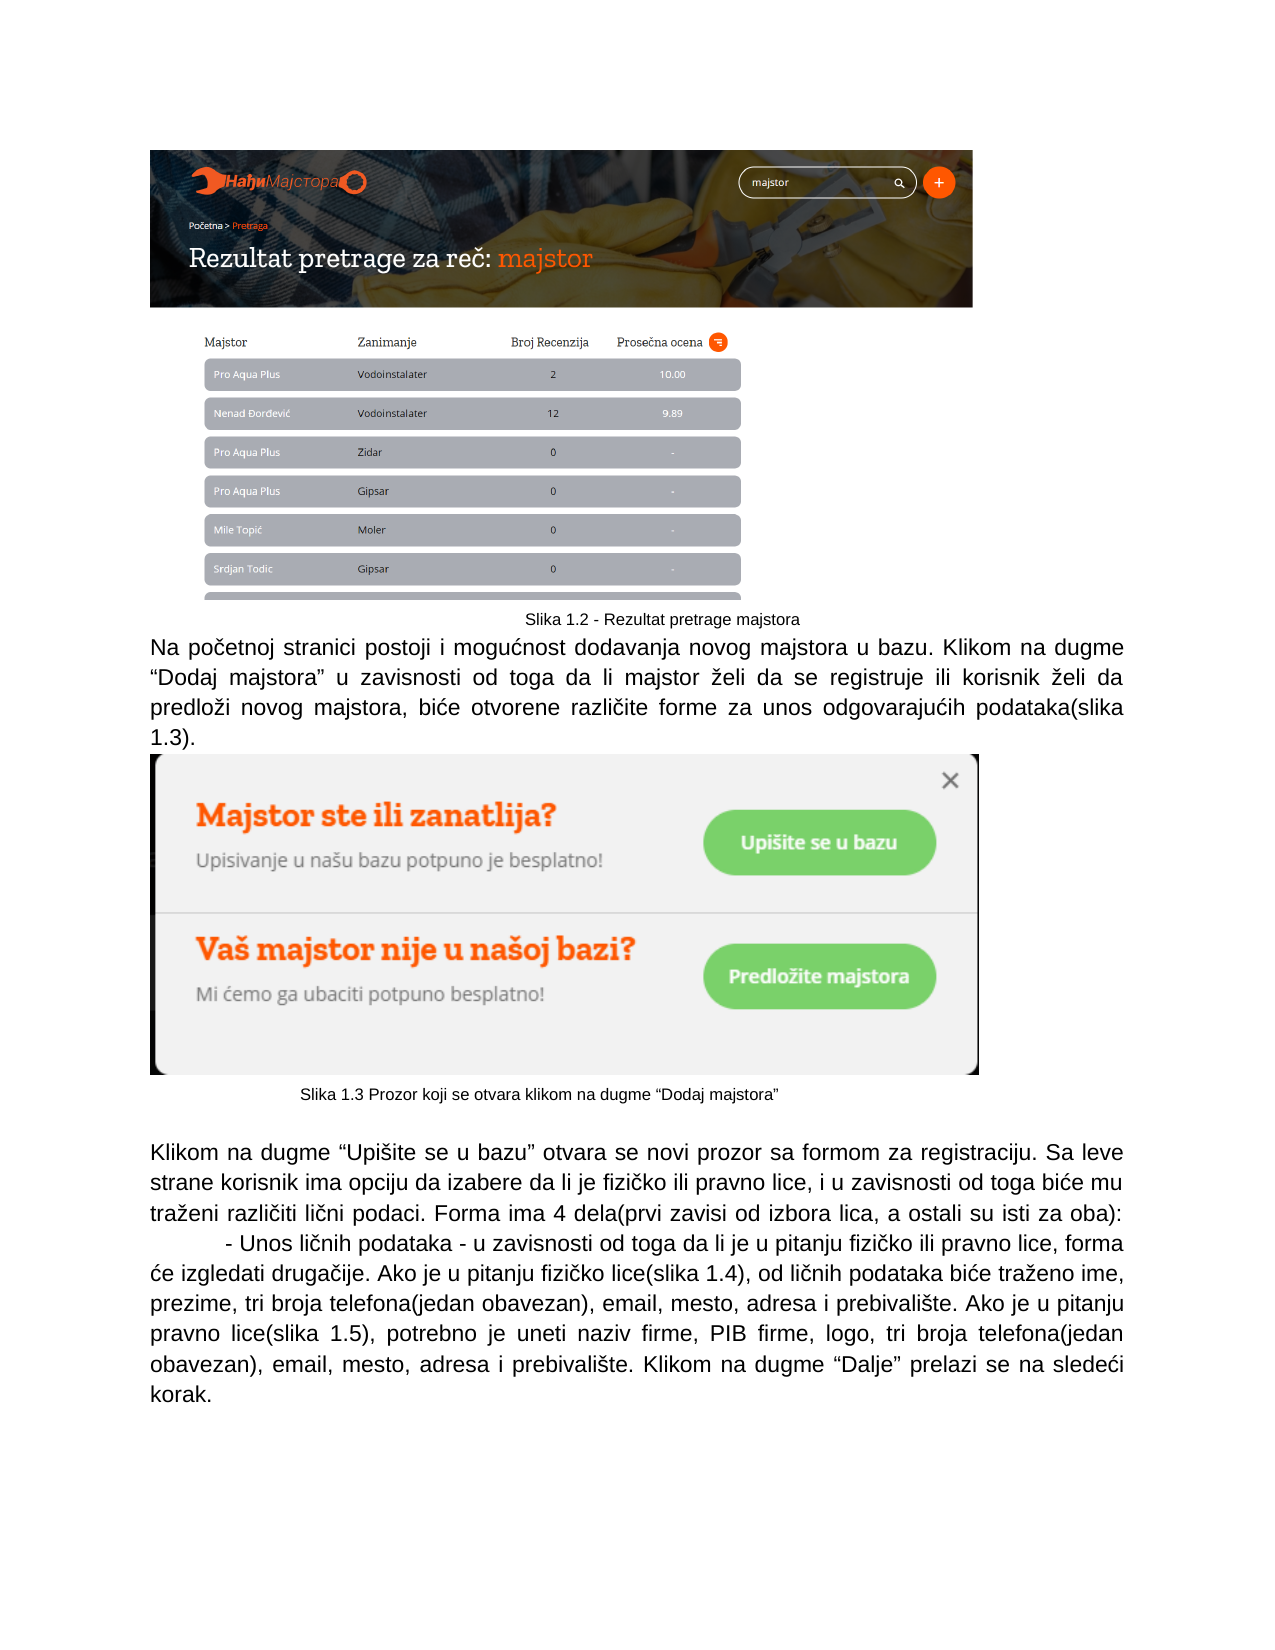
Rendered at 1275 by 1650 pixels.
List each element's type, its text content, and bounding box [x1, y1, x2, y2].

text Klikom na dugme “Upišite se u bazu” otvara se novi prozor sa formom za registraciju. Sa leve strane korisnik ima opciju da izabere da li je fizičko ili pravno lice, i u zavisnosti od toga biće mu traženi različiti lični podaci. Forma ima 4 dela(prvi zavisi od izbora lica, a ostali su isti za oba): - Unos ličnih podataka - u zavisnosti od toga da li je u pitanju fizičko ili pravno lice, forma će izgledati drugačije. Ako je u pitanju fizičko lice(slika 1.4), od ličnih podataka biće traženo ime, prezime, tri broja telefona(jedan obavezan), email, mesto, adresa i prebivalište. Ako je u pitanju pravno lice(slika 1.5), potrebno je uneti naziv firme, PIB firme, logo, tri broja telefona(jedan obavezan), email, mesto, adresa i prebivalište. Klikom na dugme “Dalje” prelazi se na sledeći korak. [150, 1139, 1125, 1407]
picture [150, 754, 979, 1075]
picture [150, 150, 973, 600]
